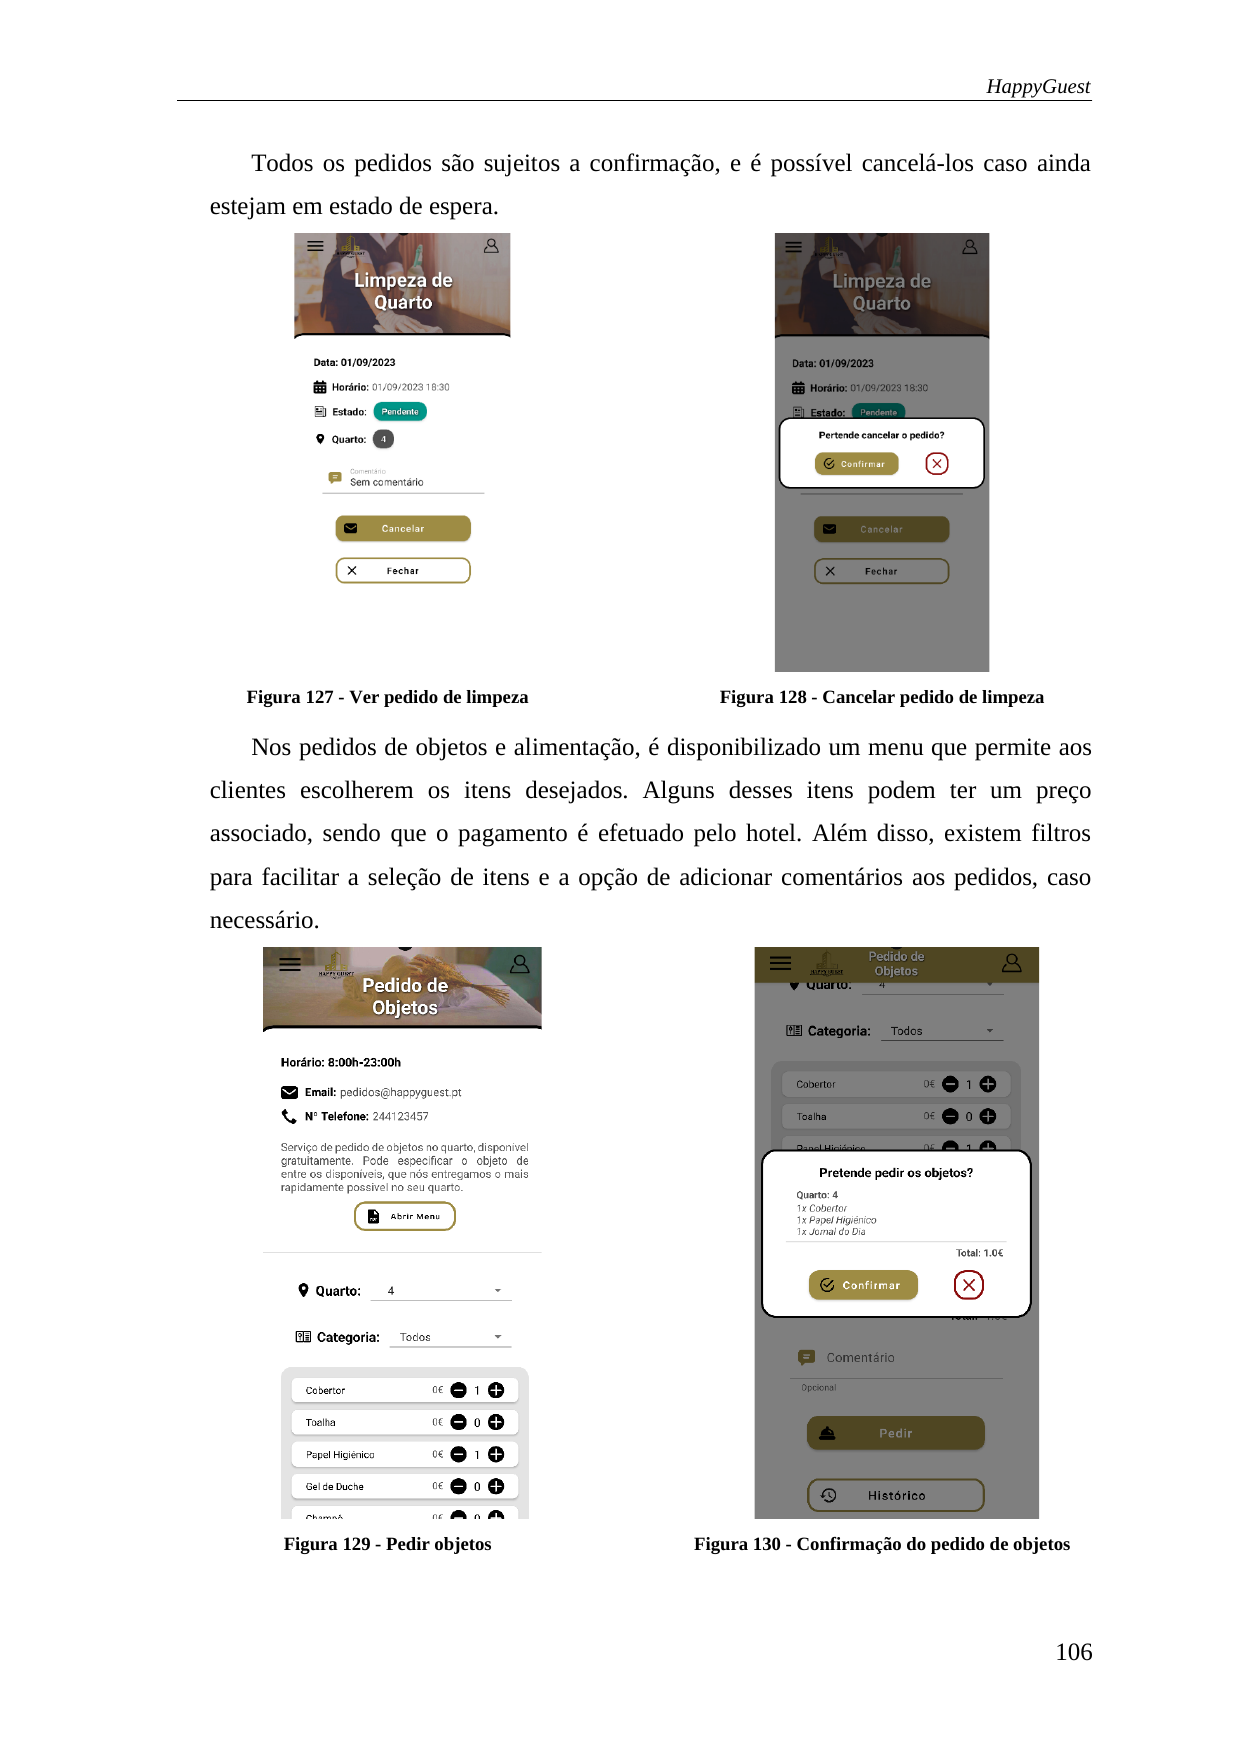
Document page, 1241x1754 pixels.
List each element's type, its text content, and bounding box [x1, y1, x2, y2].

picture [263, 947, 542, 1519]
text Todos os pedidos são sujeitos a confirmação, e é possível cancelá-los caso ainda estejam em estado de espera. [209, 148, 1092, 219]
picture [774, 233, 990, 672]
text Nos pedidos de objetos e alimentação, é disponibilizado um menu que permite aos clientes escolherem os itens desejados. Alguns desses itens podem ter um preço associado, sendo que o pagamento é efetuado pelo hotel. Além disso, existem filtros para facilitar a seleção de itens e a opção de adicionar comentários aos pedidos, caso necessário. [209, 732, 1092, 933]
picture [294, 233, 511, 672]
picture [754, 947, 1040, 1519]
